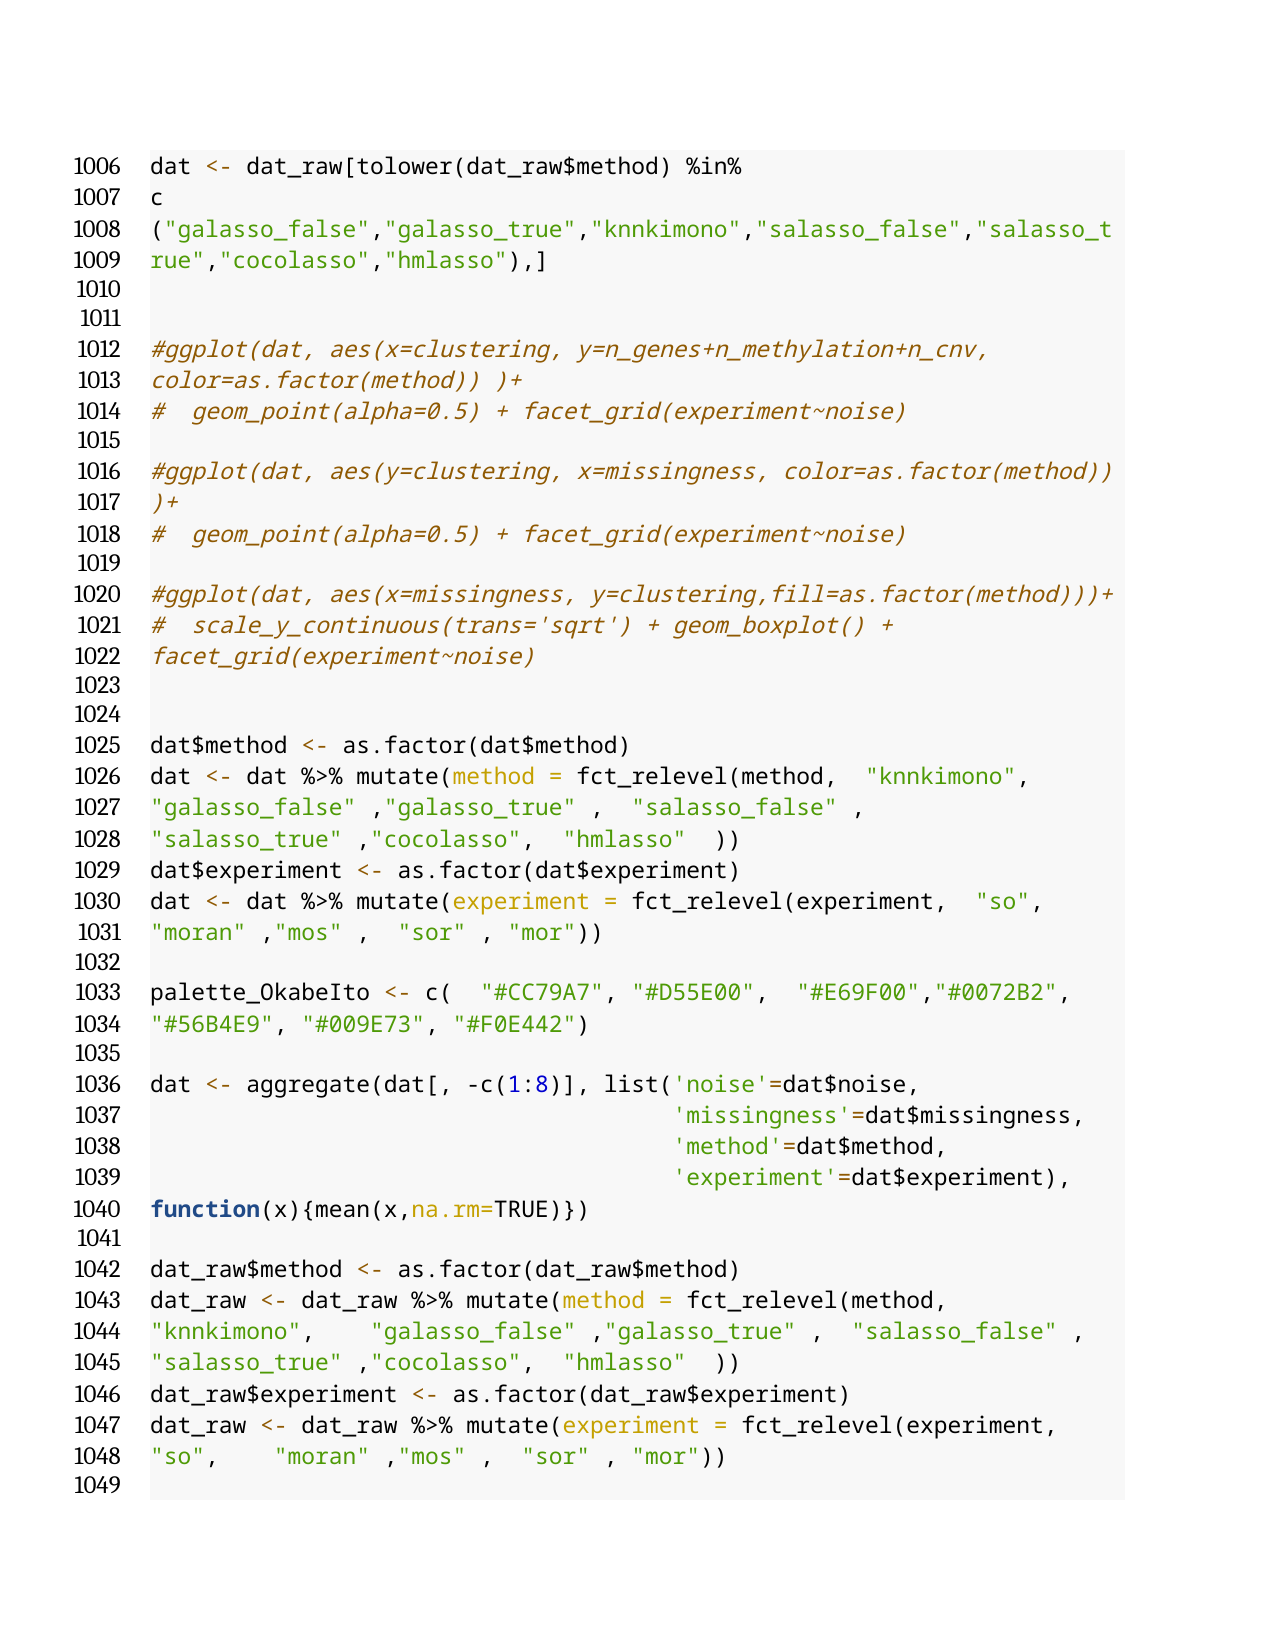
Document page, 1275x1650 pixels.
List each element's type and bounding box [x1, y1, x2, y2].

text [150, 150, 1125, 1500]
